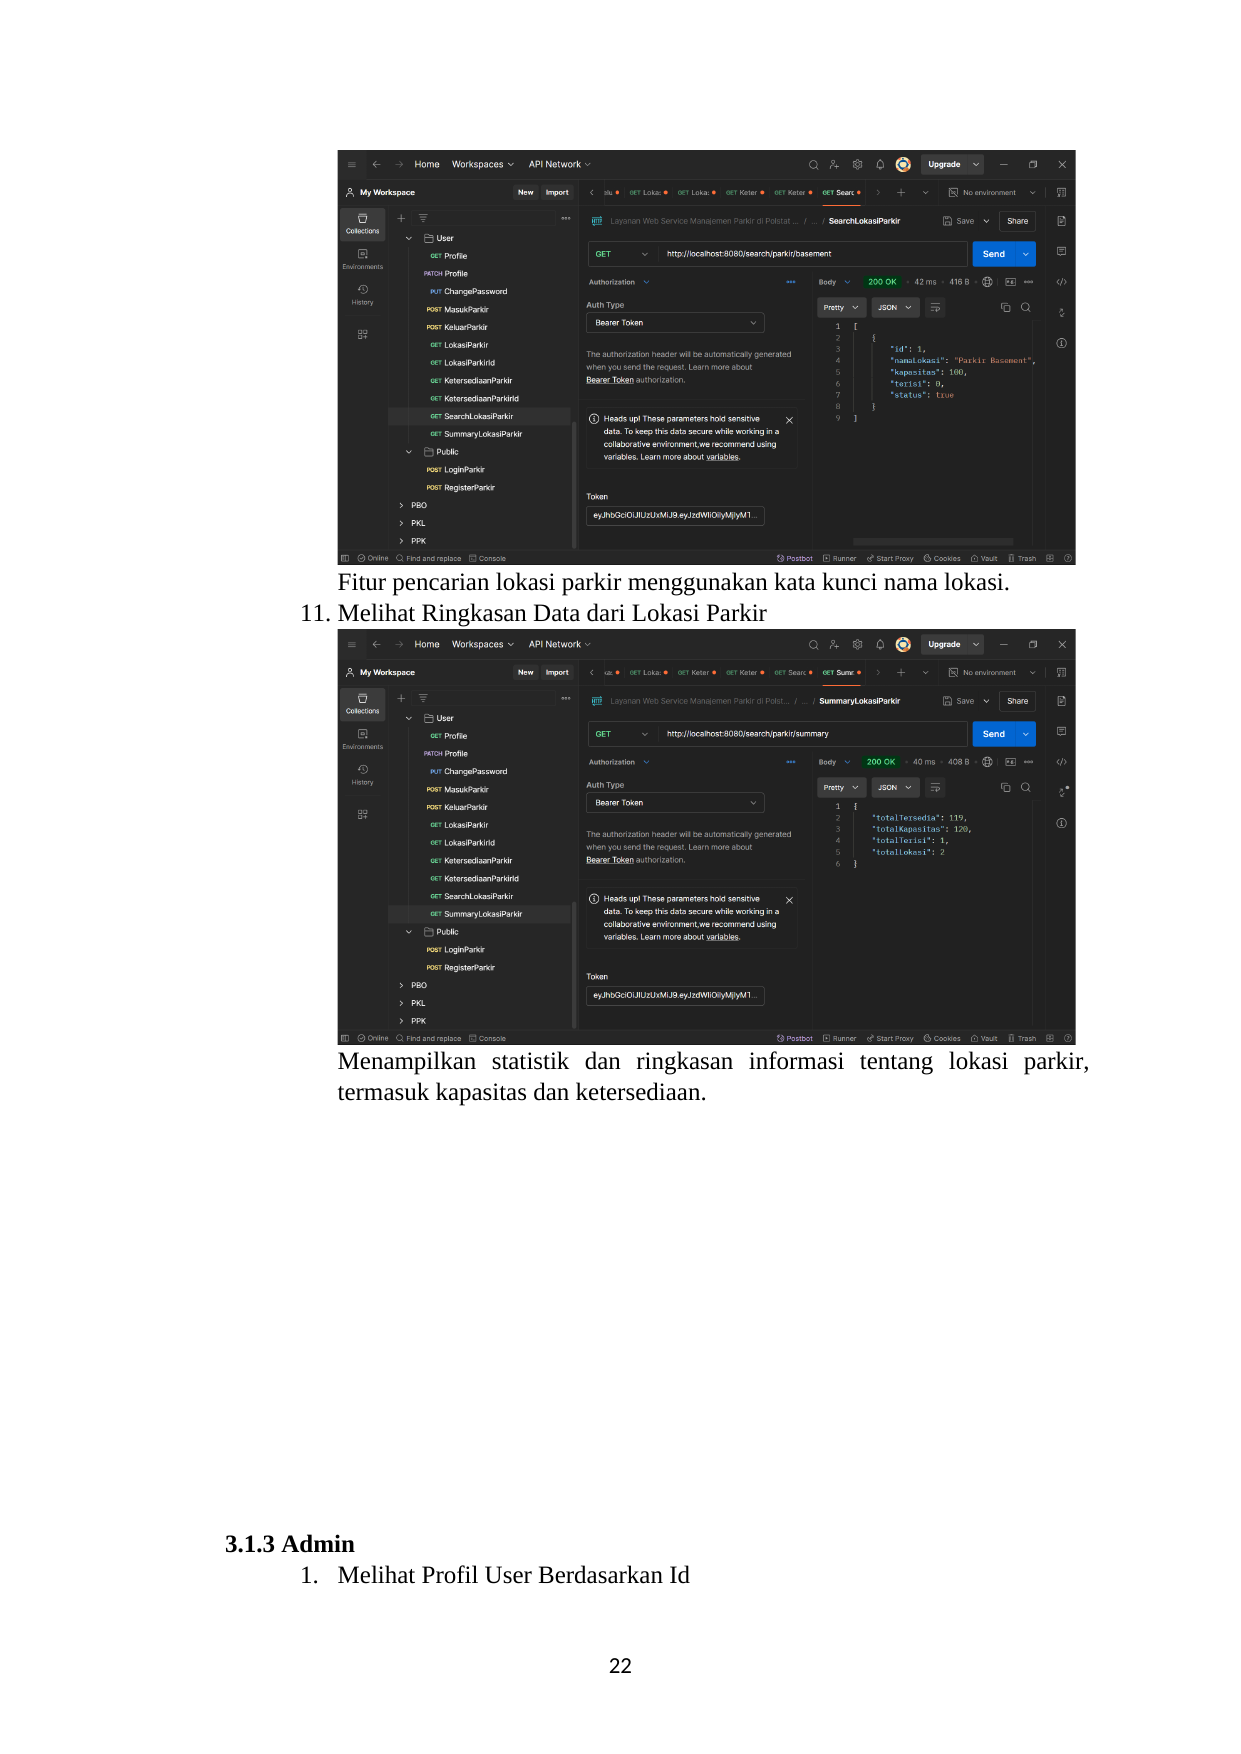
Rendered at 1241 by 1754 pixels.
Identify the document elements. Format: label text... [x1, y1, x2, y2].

subtitle 3.1.3 Admin [225, 1529, 1090, 1557]
list Menampilkan statistik dan ringkasan informasi tentang lokasi parkir, termasuk kapasitas dan ketersediaan. [337, 1046, 1090, 1106]
picture [337, 150, 1076, 565]
picture [337, 629, 1076, 1045]
list Melihat Ringkasan Data dari Lokasi Parkir [300, 598, 1090, 627]
list Fitur pencarian lokasi parkir menggunakan kata kunci nama lokasi. [337, 567, 1090, 596]
list Melihat Profil User Berdasarkan Id [300, 1560, 1090, 1588]
